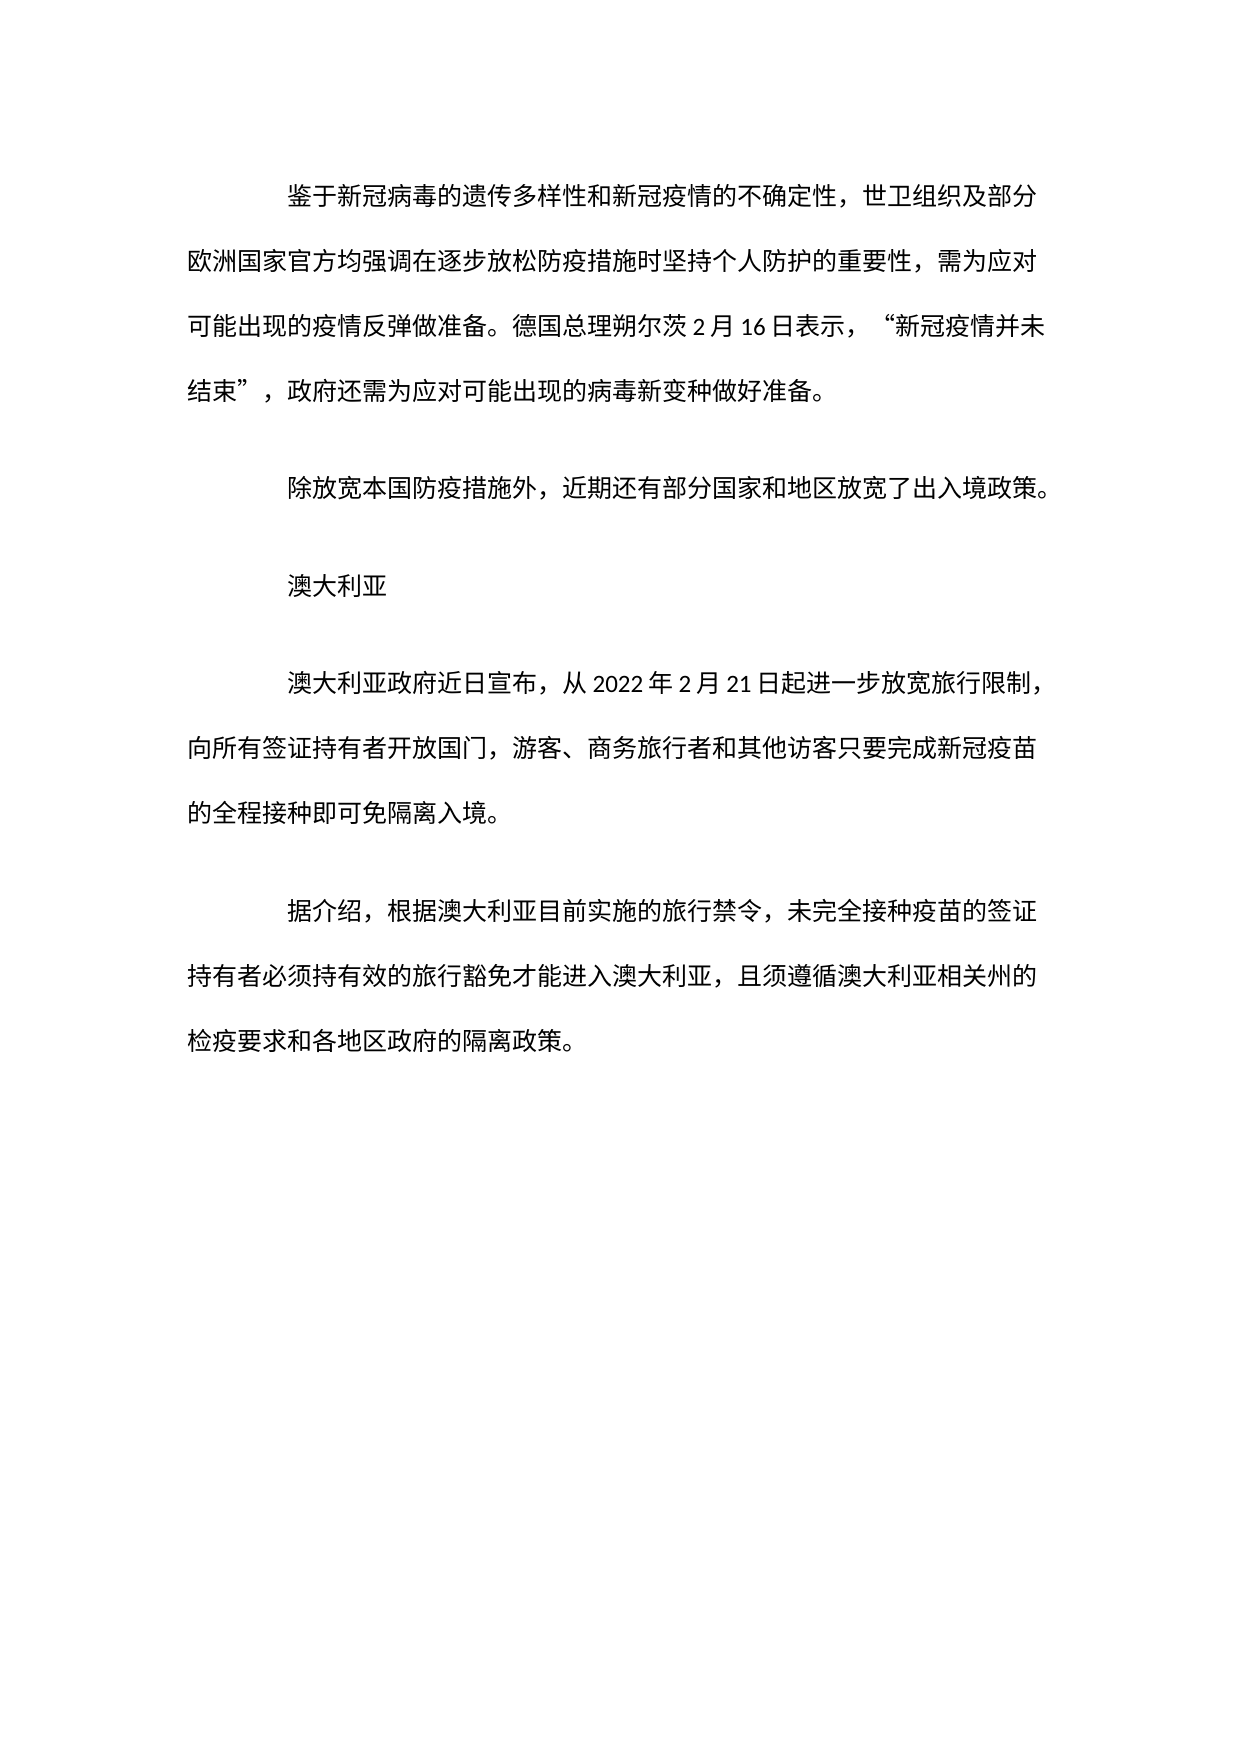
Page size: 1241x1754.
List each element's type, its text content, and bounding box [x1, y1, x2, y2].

list 鉴于新冠病毒的遗传多样性和新冠疫情的不确定性，世卫组织及部分欧洲国家官方均强调在逐步放松防疫措施时坚持个人防护的重要性，需为应对可能出现的疫情反弹做准备。德国总理朔尔茨2月16日表示，“新冠疫情并未结束”，政府还需为应对可能出现的病毒新变种做好准备。 [187, 162, 1053, 422]
list 澳大利亚 [187, 552, 1053, 617]
list 据介绍，根据澳大利亚目前实施的旅行禁令，未完全接种疫苗的签证持有者必须持有效的旅行豁免才能进入澳大利亚，且须遵循澳大利亚相关州的检疫要求和各地区政府的隔离政策。 [187, 877, 1053, 1072]
list 澳大利亚政府近日宣布，从2022年2月21日起进一步放宽旅行限制，向所有签证持有者开放国门，游客、商务旅行者和其他访客只要完成新冠疫苗的全程接种即可免隔离入境。 [187, 649, 1053, 844]
list 除放宽本国防疫措施外，近期还有部分国家和地区放宽了出入境政策。 [187, 454, 1053, 519]
